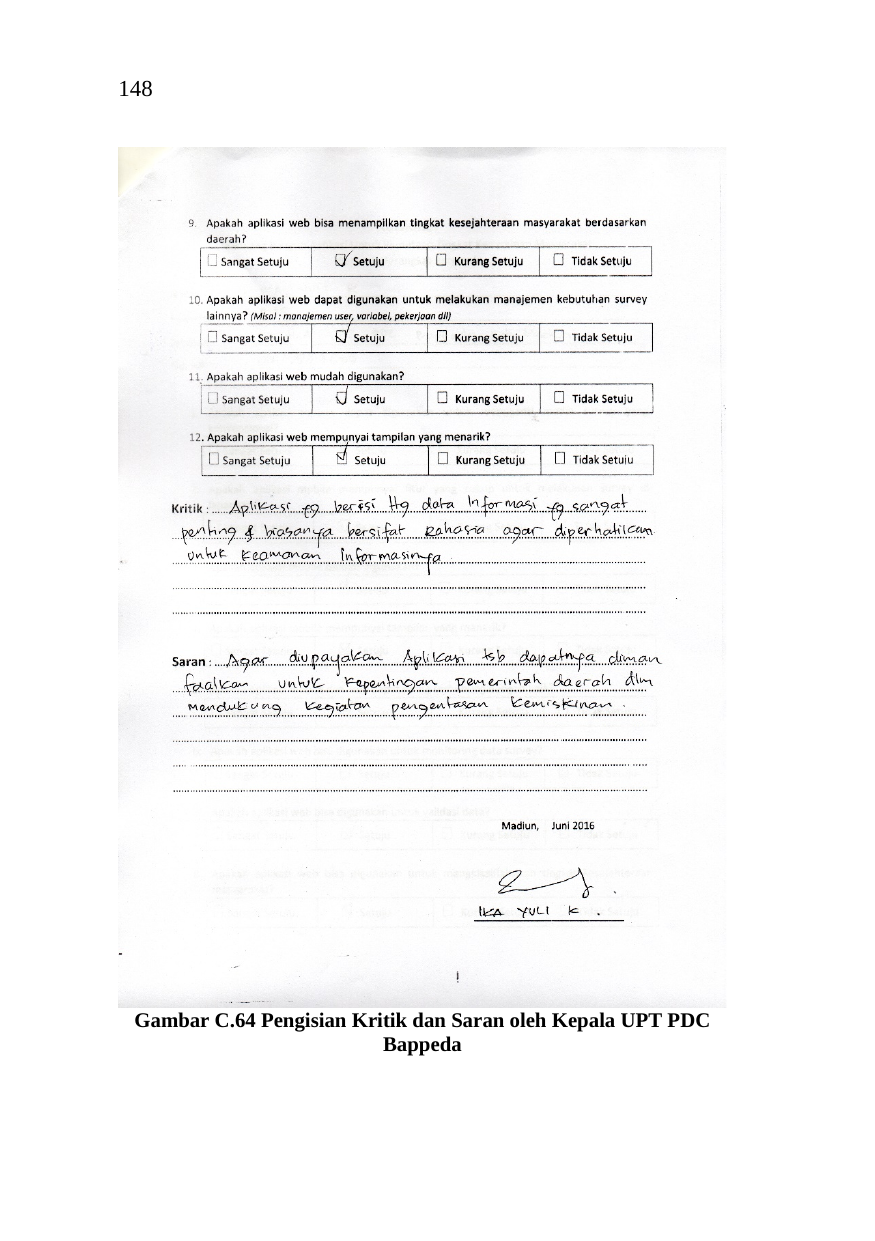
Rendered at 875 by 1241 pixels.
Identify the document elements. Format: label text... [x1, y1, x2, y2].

picture [118, 147, 727, 1008]
